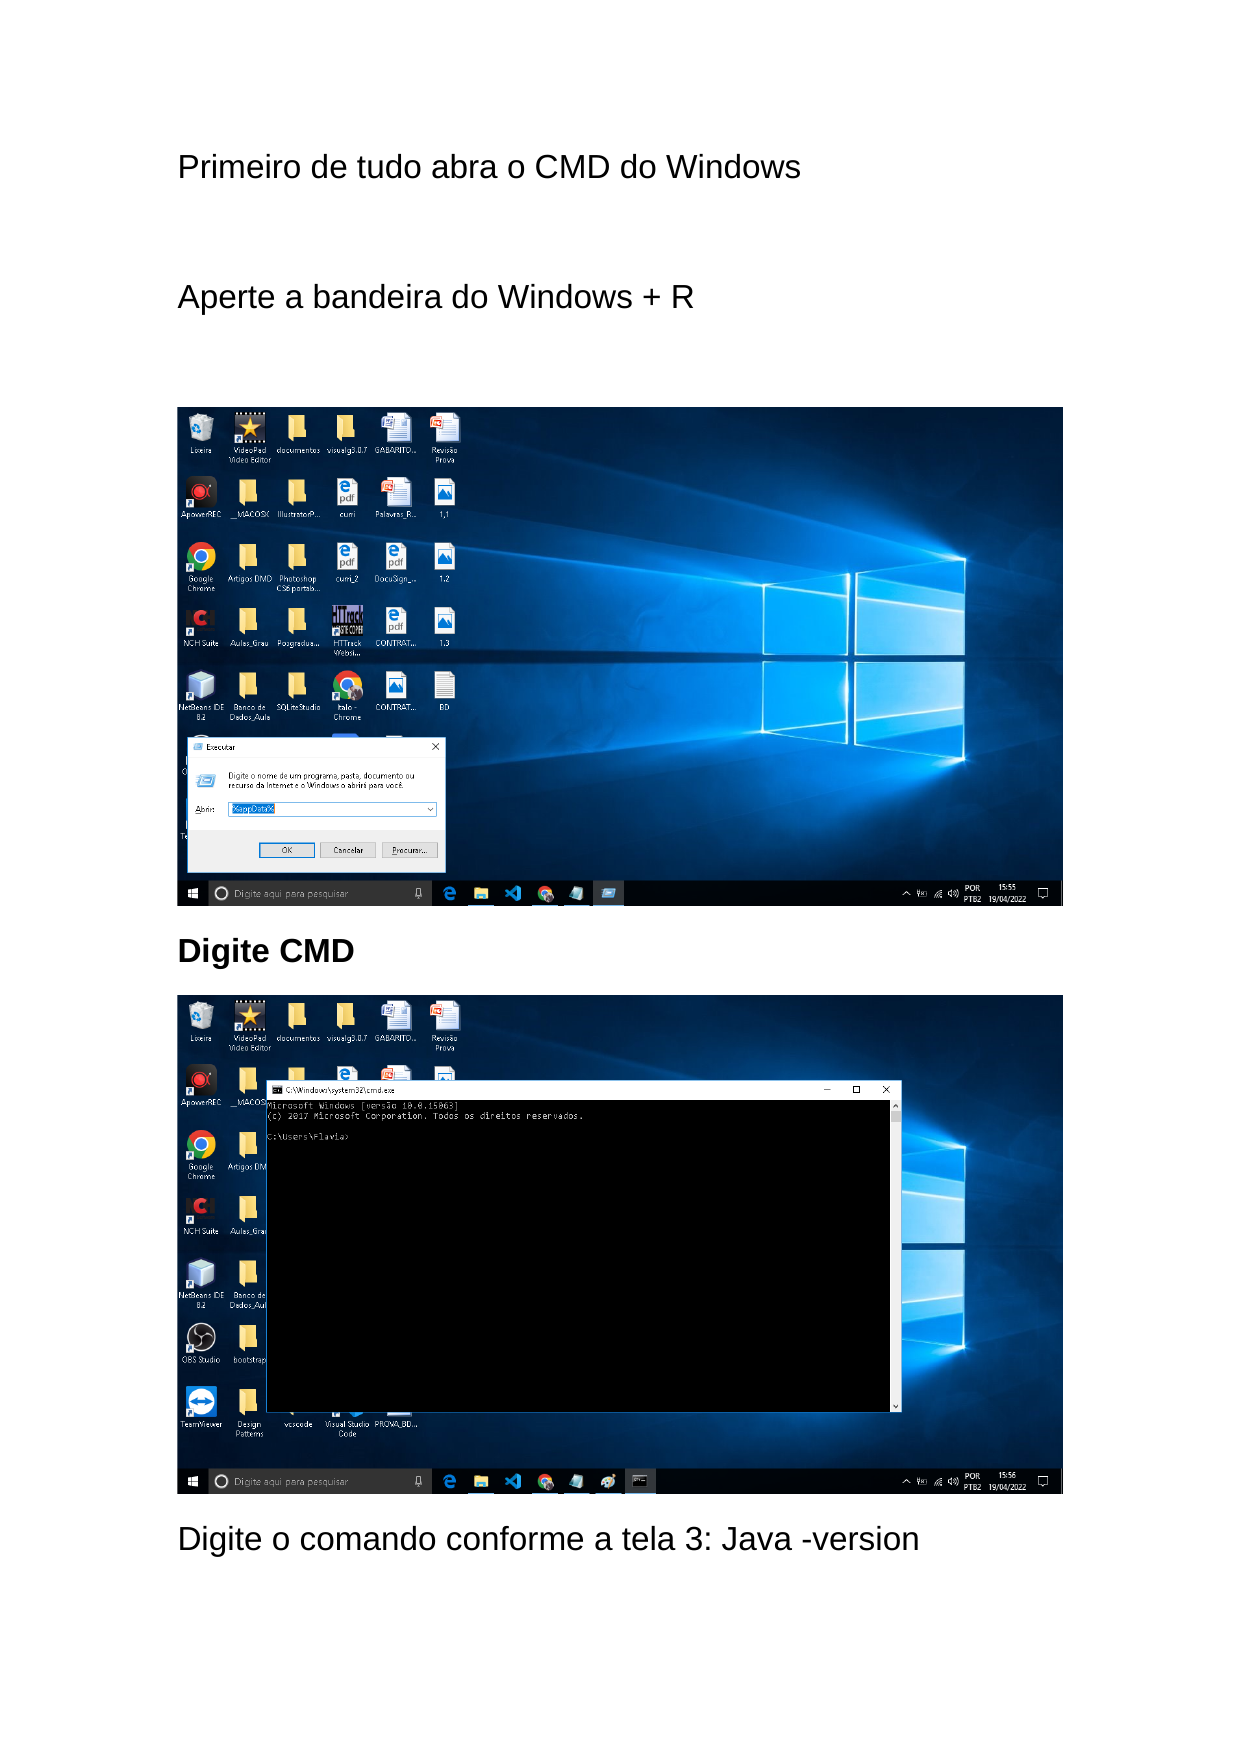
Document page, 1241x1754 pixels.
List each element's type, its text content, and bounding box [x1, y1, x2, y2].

text Aperte a bandeira do Windows + R [177, 278, 1063, 316]
text Primeiro de tudo abra o CMD do Windows [177, 148, 1063, 186]
picture [177, 407, 1063, 906]
picture [177, 995, 1063, 1494]
text Digite CMD [177, 931, 1063, 969]
text Digite o comando conforme a tela 3: Java -version [177, 1519, 1063, 1557]
